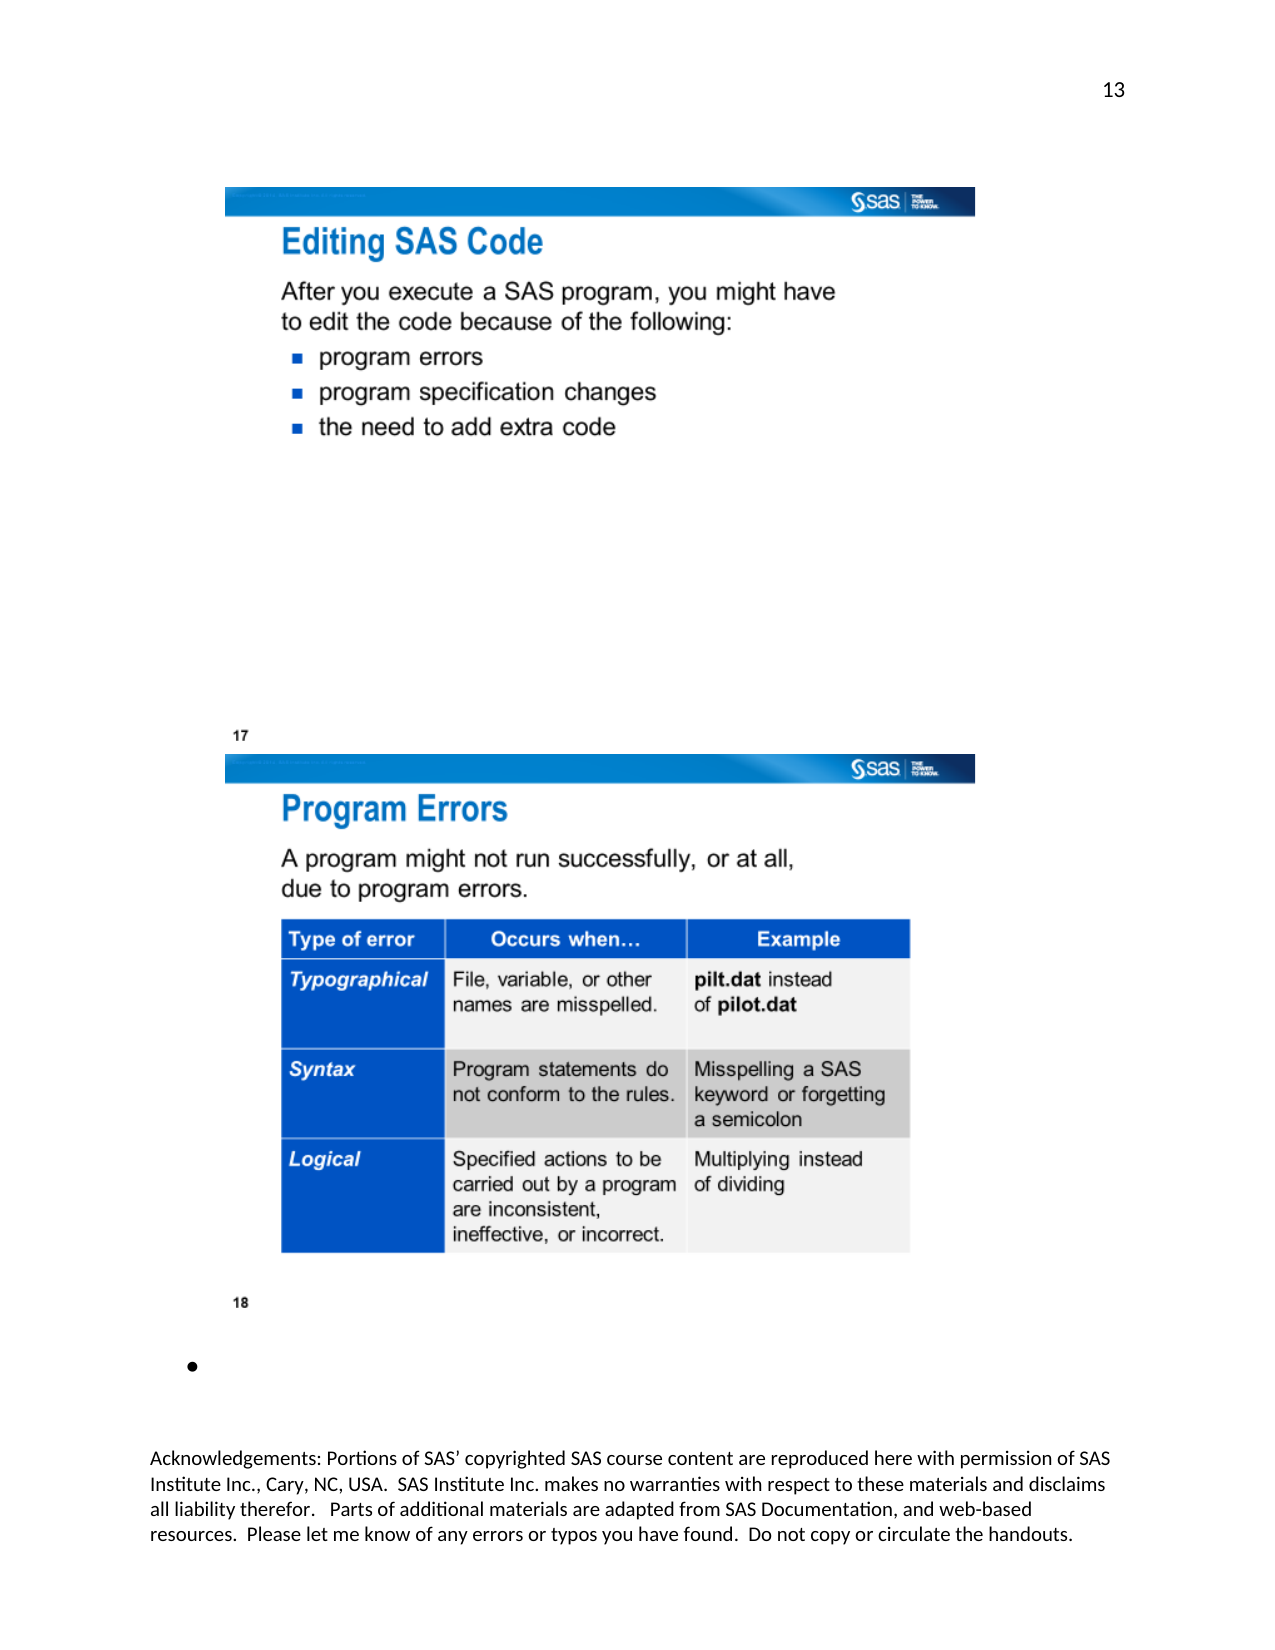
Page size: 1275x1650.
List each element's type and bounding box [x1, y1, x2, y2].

picture [225, 754, 976, 1318]
picture [225, 187, 976, 751]
